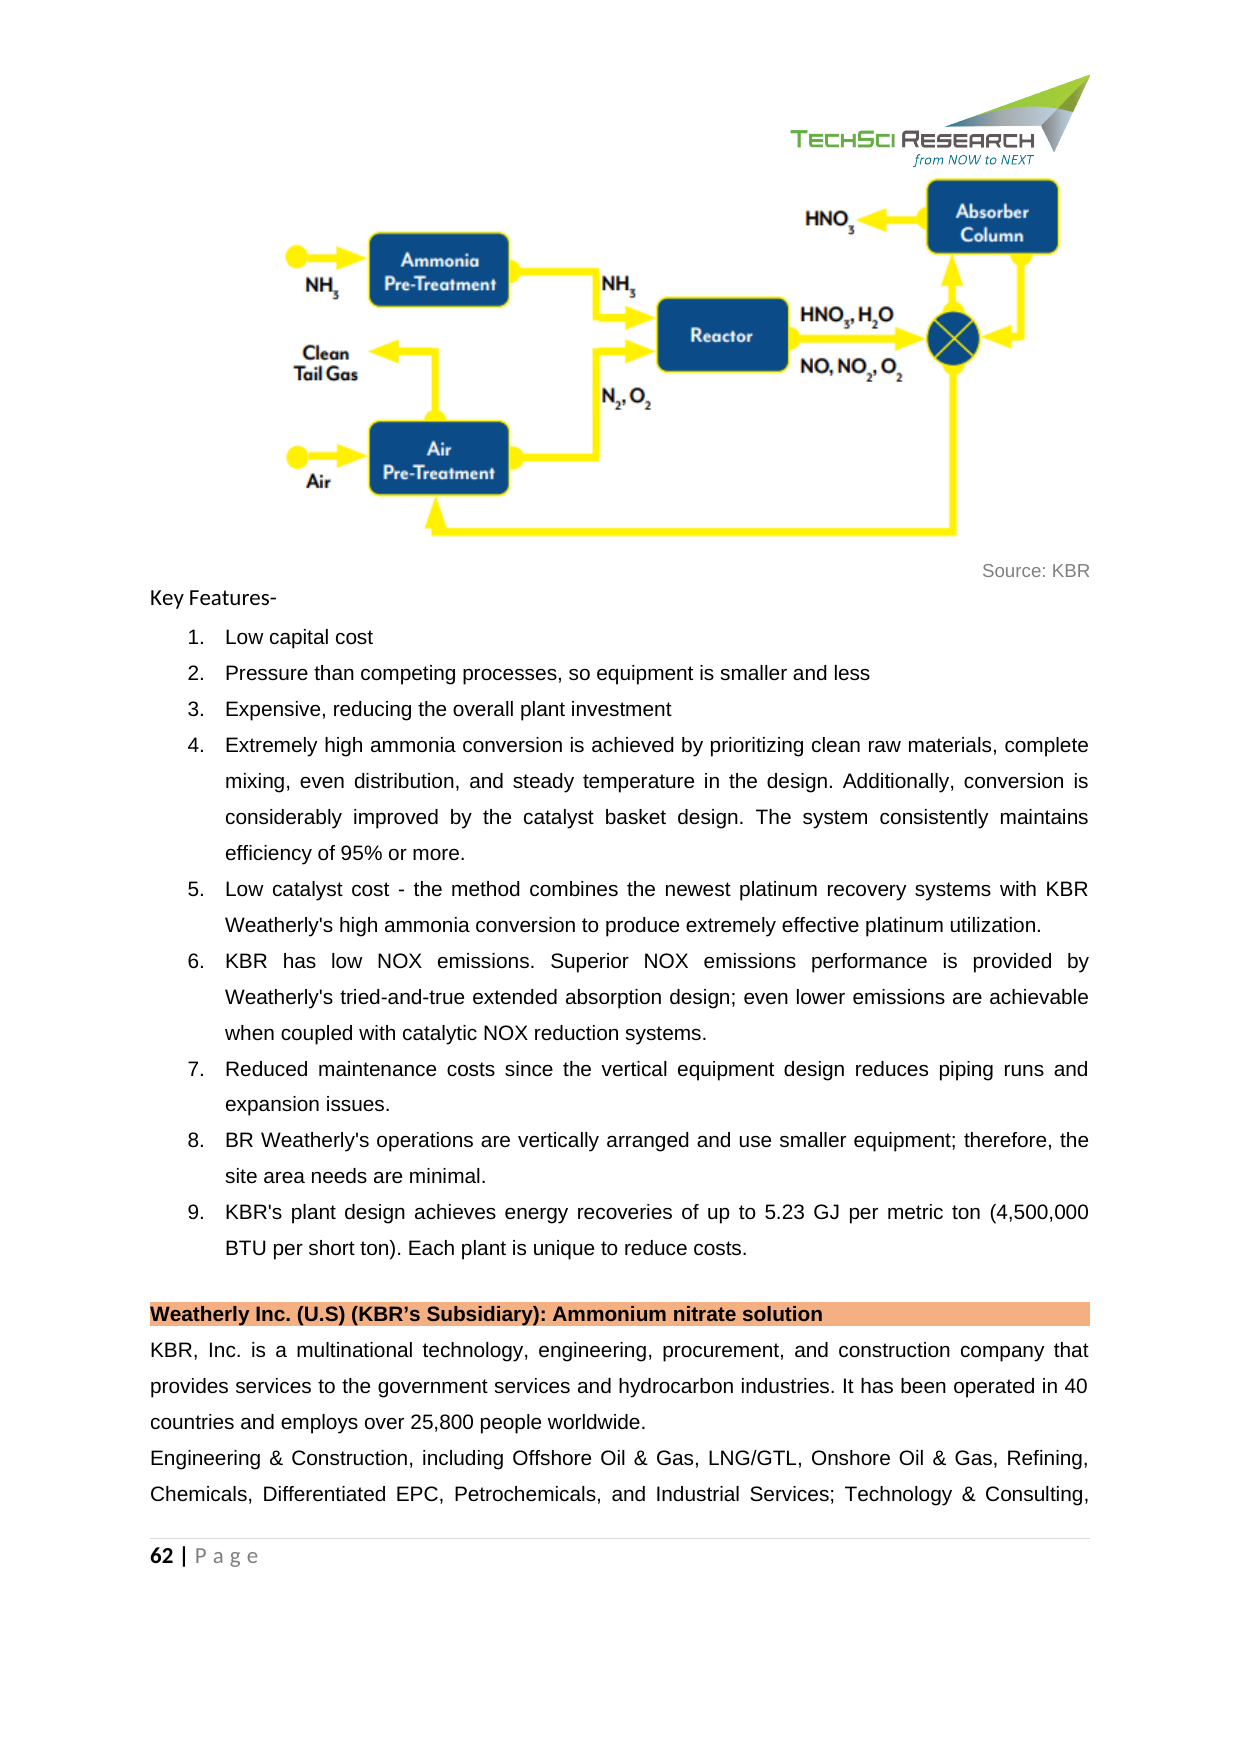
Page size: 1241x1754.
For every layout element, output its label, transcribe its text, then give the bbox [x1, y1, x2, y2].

picture [235, 73, 1091, 559]
list Extremely high ammonia conversion is achieved by prioritizing clean raw materials, complete mixing, even distribution, and steady temperature in the design. Additionally, conversion is considerably improved by the catalyst basket design. The system consistently maintains efficiency of 95% or more. [187, 733, 1090, 865]
text Weatherly Inc. (U.S) (KBR’s Subsidiary): Ammonium nitrate solution [150, 1302, 1090, 1326]
list KBR has low NOX emissions. Superior NOX emissions performance is provided by Weatherly's tried-and-true extended absorption design; even lower emissions are achievable when coupled with catalytic NOX reduction systems. [187, 948, 1090, 1044]
list Low capital cost [187, 625, 1090, 649]
list KBR's plant design achieves energy recoveries of up to 5.23 GJ per metric ton (4,500,000 BTU per short ton). Each plant is unique to reduce costs. [187, 1200, 1090, 1260]
list Reduced maintenance costs since the vertical equipment design reduces piping runs and expansion issues. [187, 1056, 1090, 1116]
text KBR, Inc. is a multinational technology, engineering, procurement, and construction company that provides services to the government services and hydrocarbon industries. It has been operated in 40 countries and employs over 25,800 people worldwide. [150, 1338, 1090, 1433]
list Low catalyst cost - the method combines the newest platinum recovery systems with KBR Weatherly's high ammonia conversion to produce extremely effective platinum utilization. [187, 877, 1090, 937]
list Pressure than competing processes, so equipment is smaller and less [187, 661, 1090, 685]
text Key Features- [150, 583, 1090, 611]
list BR Weatherly's operations are vertically arranged and use smaller equipment; therefore, the site area needs are minimal. [187, 1128, 1090, 1188]
list Expensive, reducing the overall plant investment [187, 697, 1090, 721]
